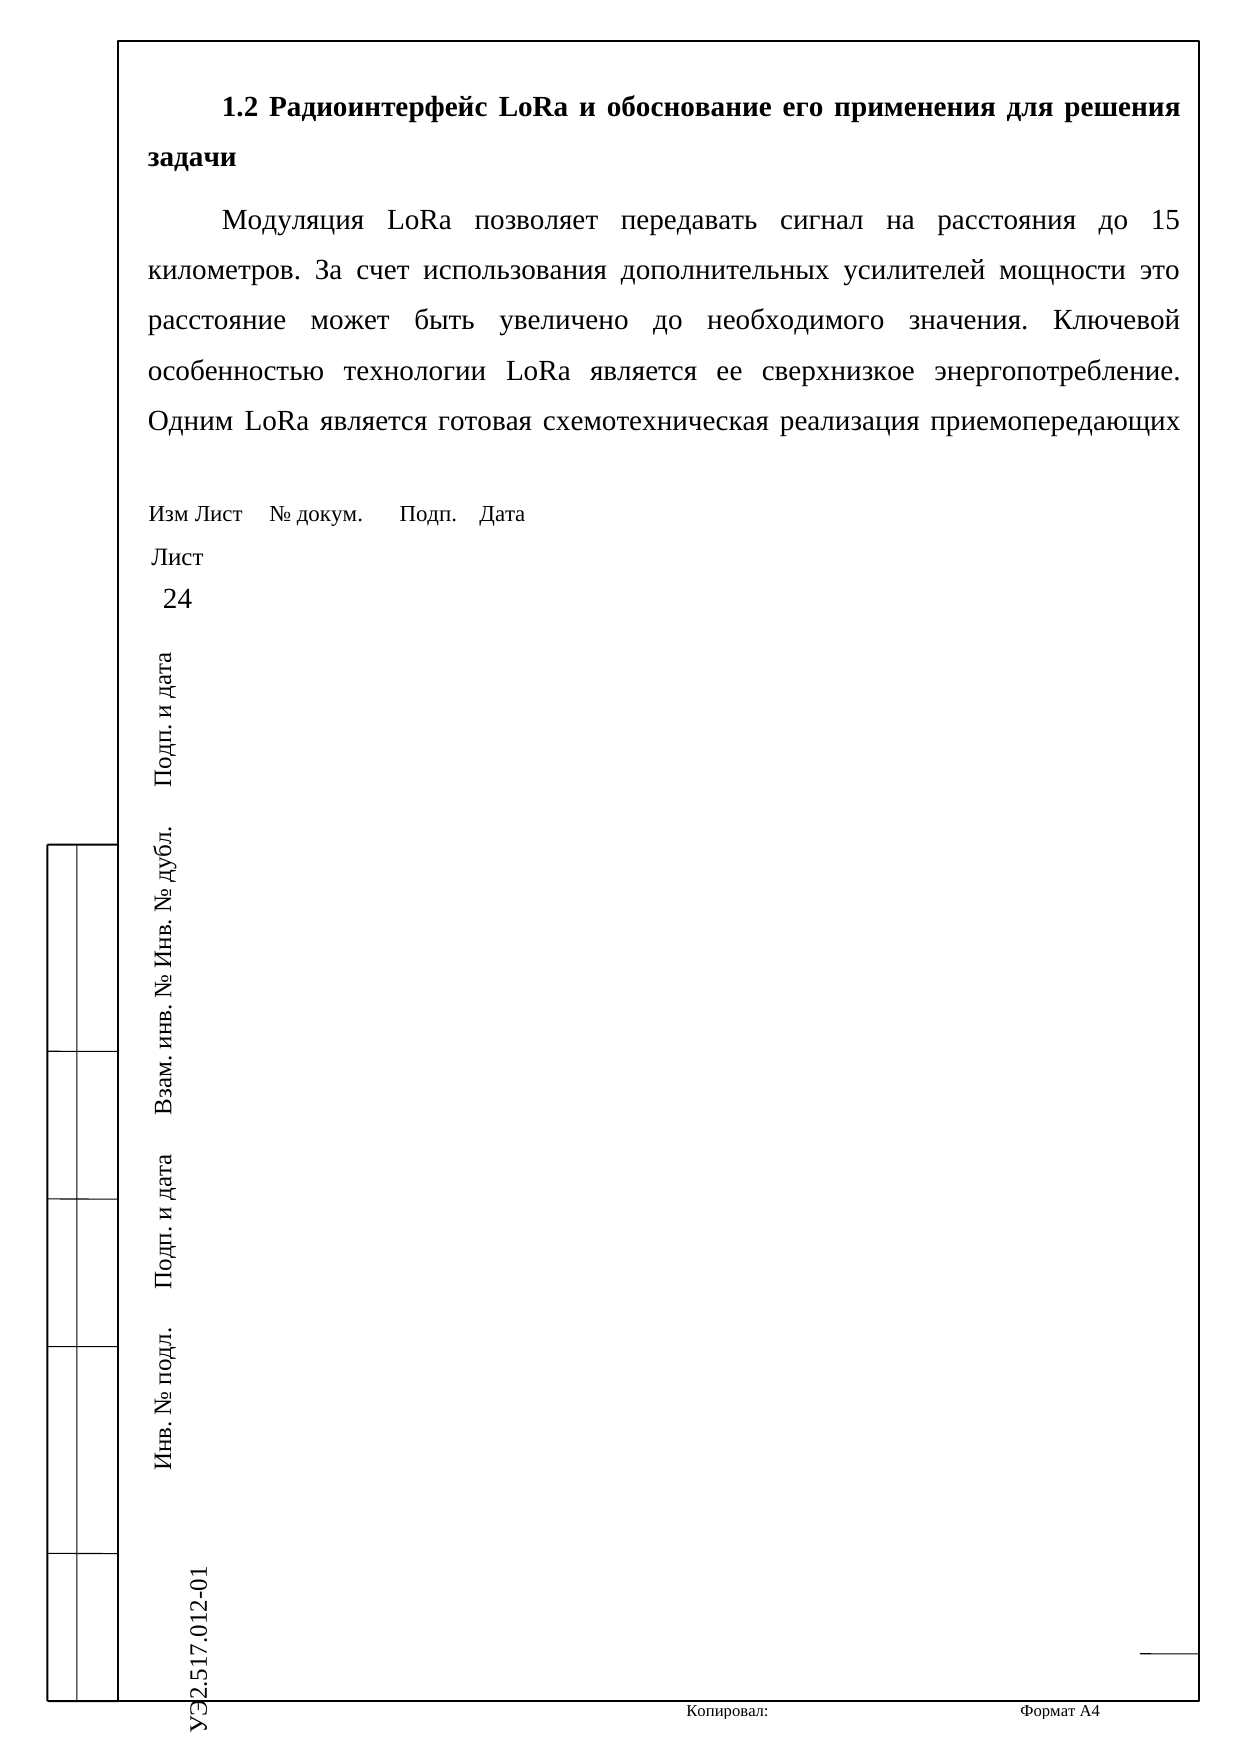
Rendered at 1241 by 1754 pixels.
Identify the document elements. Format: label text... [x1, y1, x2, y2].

text Модуляция LoRa позволяет передавать сигнал на расстояния до 15 километров. За счет использования дополнительных усилителей мощности это расстояние может быть увеличено до необходимого значения. Ключевой особенностью технологии LoRa является ее сверхнизкое энергопотребление. Одним LoRa является готовая схемотехническая реализация приемопередающих чипов, что избавляет от разработки приемопередающего тракта. Данные радиомодули изготавливаются компанией Semtech. Приемопередатчики компании Semtech являются программируемыми, что позволяет управлять сеансом связи и [148, 202, 1181, 437]
subtitle 1.2 Радиоинтерфейс LoRa и обоснование его применения для решения задачи [148, 89, 1181, 172]
